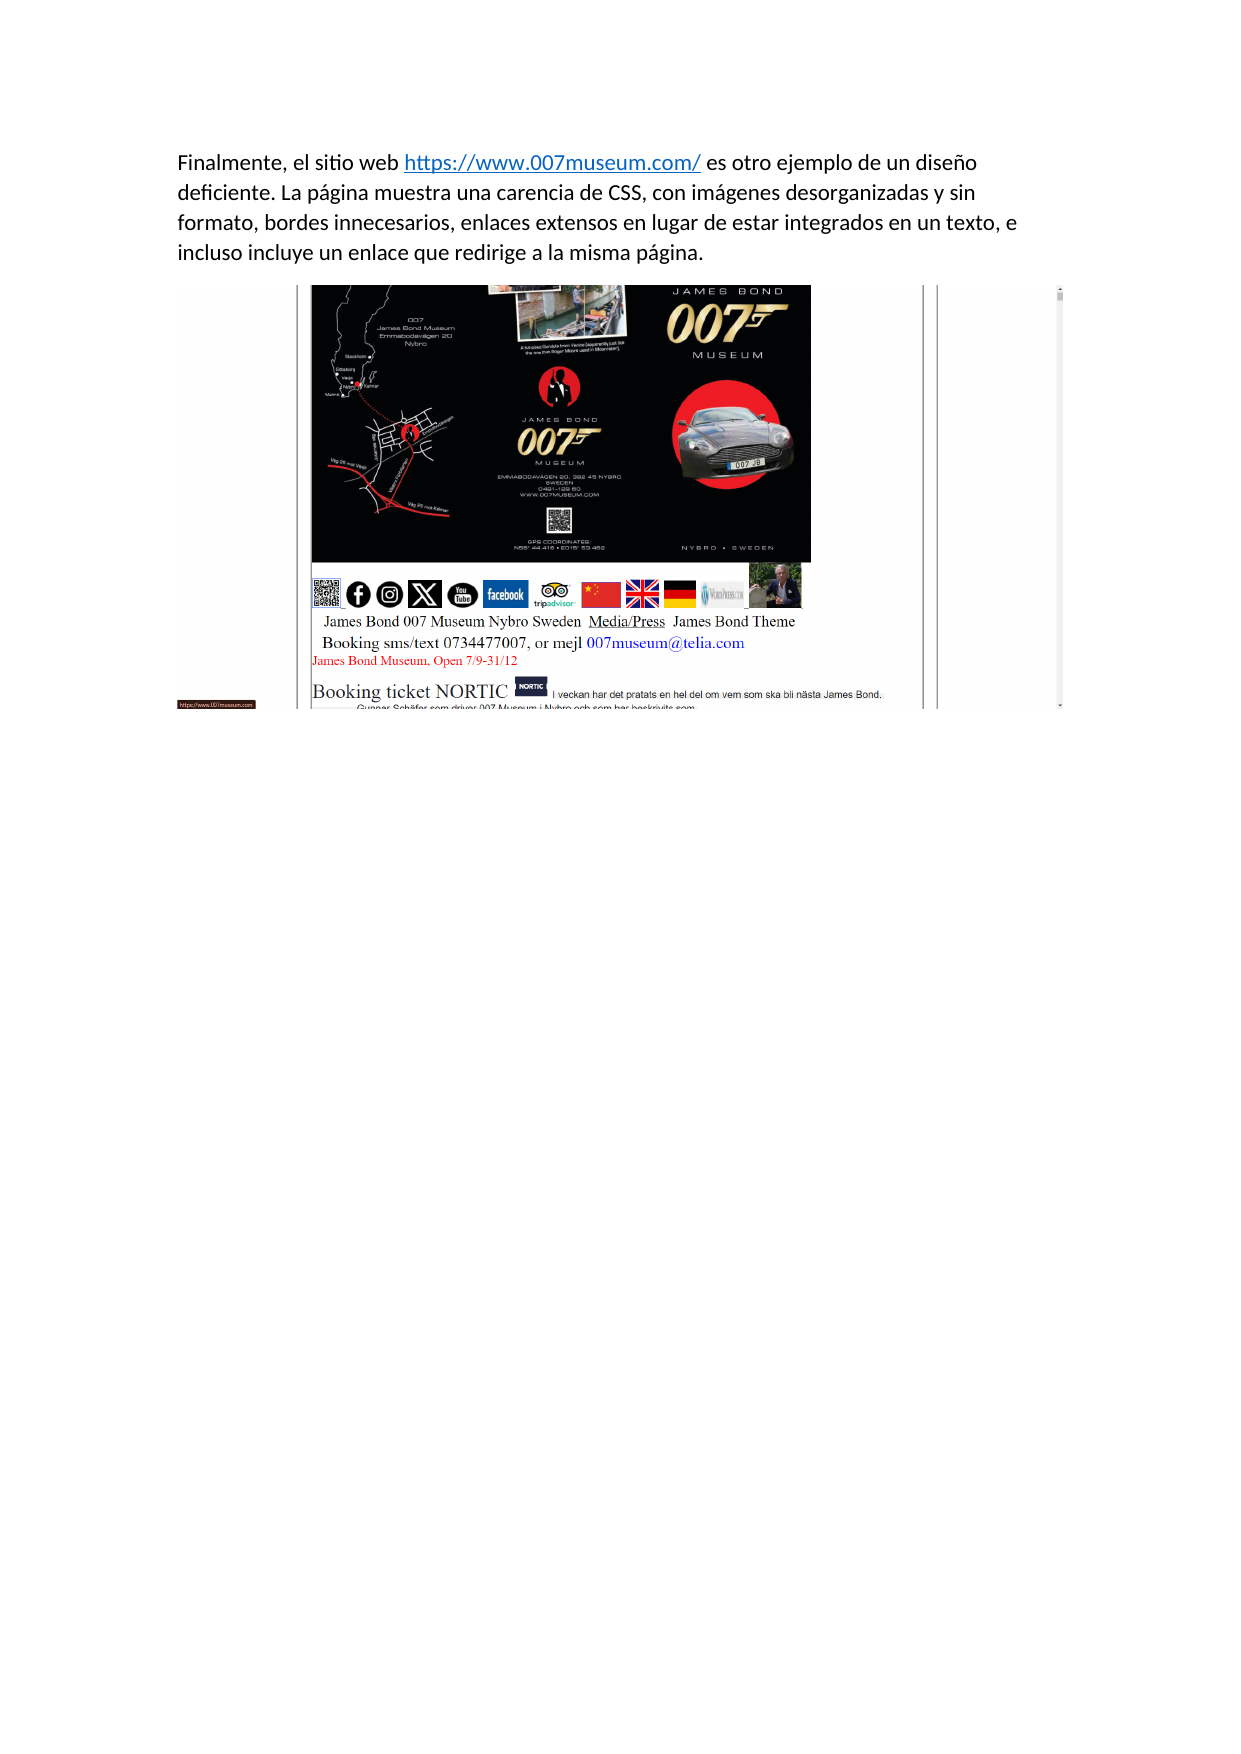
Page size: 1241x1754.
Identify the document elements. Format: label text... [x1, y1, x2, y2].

text Finalmente, el sitio web https://www.007museum.com/ es otro ejemplo de un diseño deficiente. La página muestra una carencia de CSS, con imágenes desorganizadas y sin formato, bordes innecesarios, enlaces extensos en lugar de estar integrados en un texto, e incluso incluye un enlace que redirige a la misma página. [177, 148, 1063, 266]
picture [177, 285, 1063, 709]
